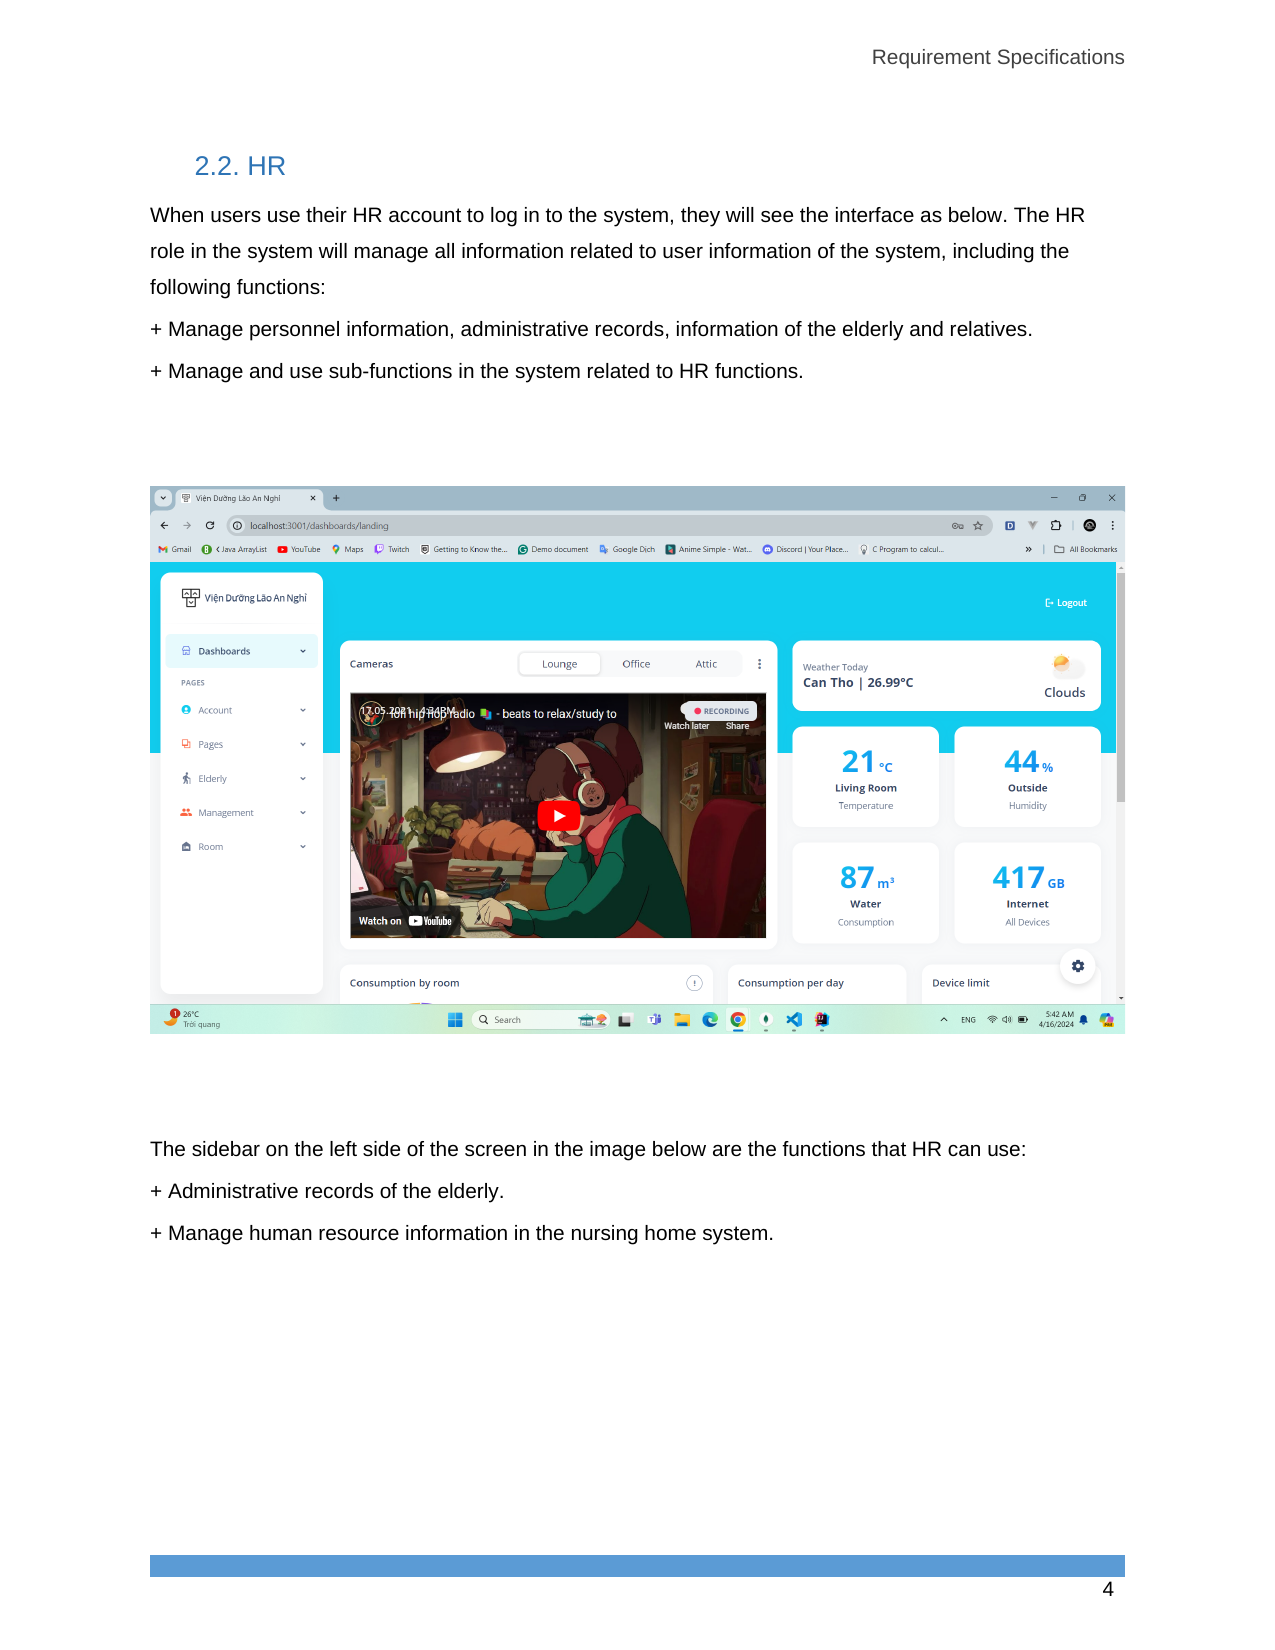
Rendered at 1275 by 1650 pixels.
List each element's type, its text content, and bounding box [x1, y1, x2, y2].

text When users use their HR account to log in to the system, they will see the interface as below. The HR role in the system will manage all information related to user information of the system, including the following functions: [150, 203, 1125, 299]
text + Manage human resource information in the nursing home system. [150, 1221, 1125, 1245]
text + Manage personnel information, administrative records, information of the elderly and relatives. [150, 317, 1125, 341]
picture [150, 486, 1125, 1034]
subtitle 2.2. HR [150, 150, 1125, 181]
text The sidebar on the left side of the screen in the image below are the functions that HR can use: [150, 1136, 1125, 1160]
text + Manage and use sub-functions in the system related to HR functions. [150, 359, 1125, 383]
text + Administrative records of the elderly. [150, 1179, 1125, 1203]
